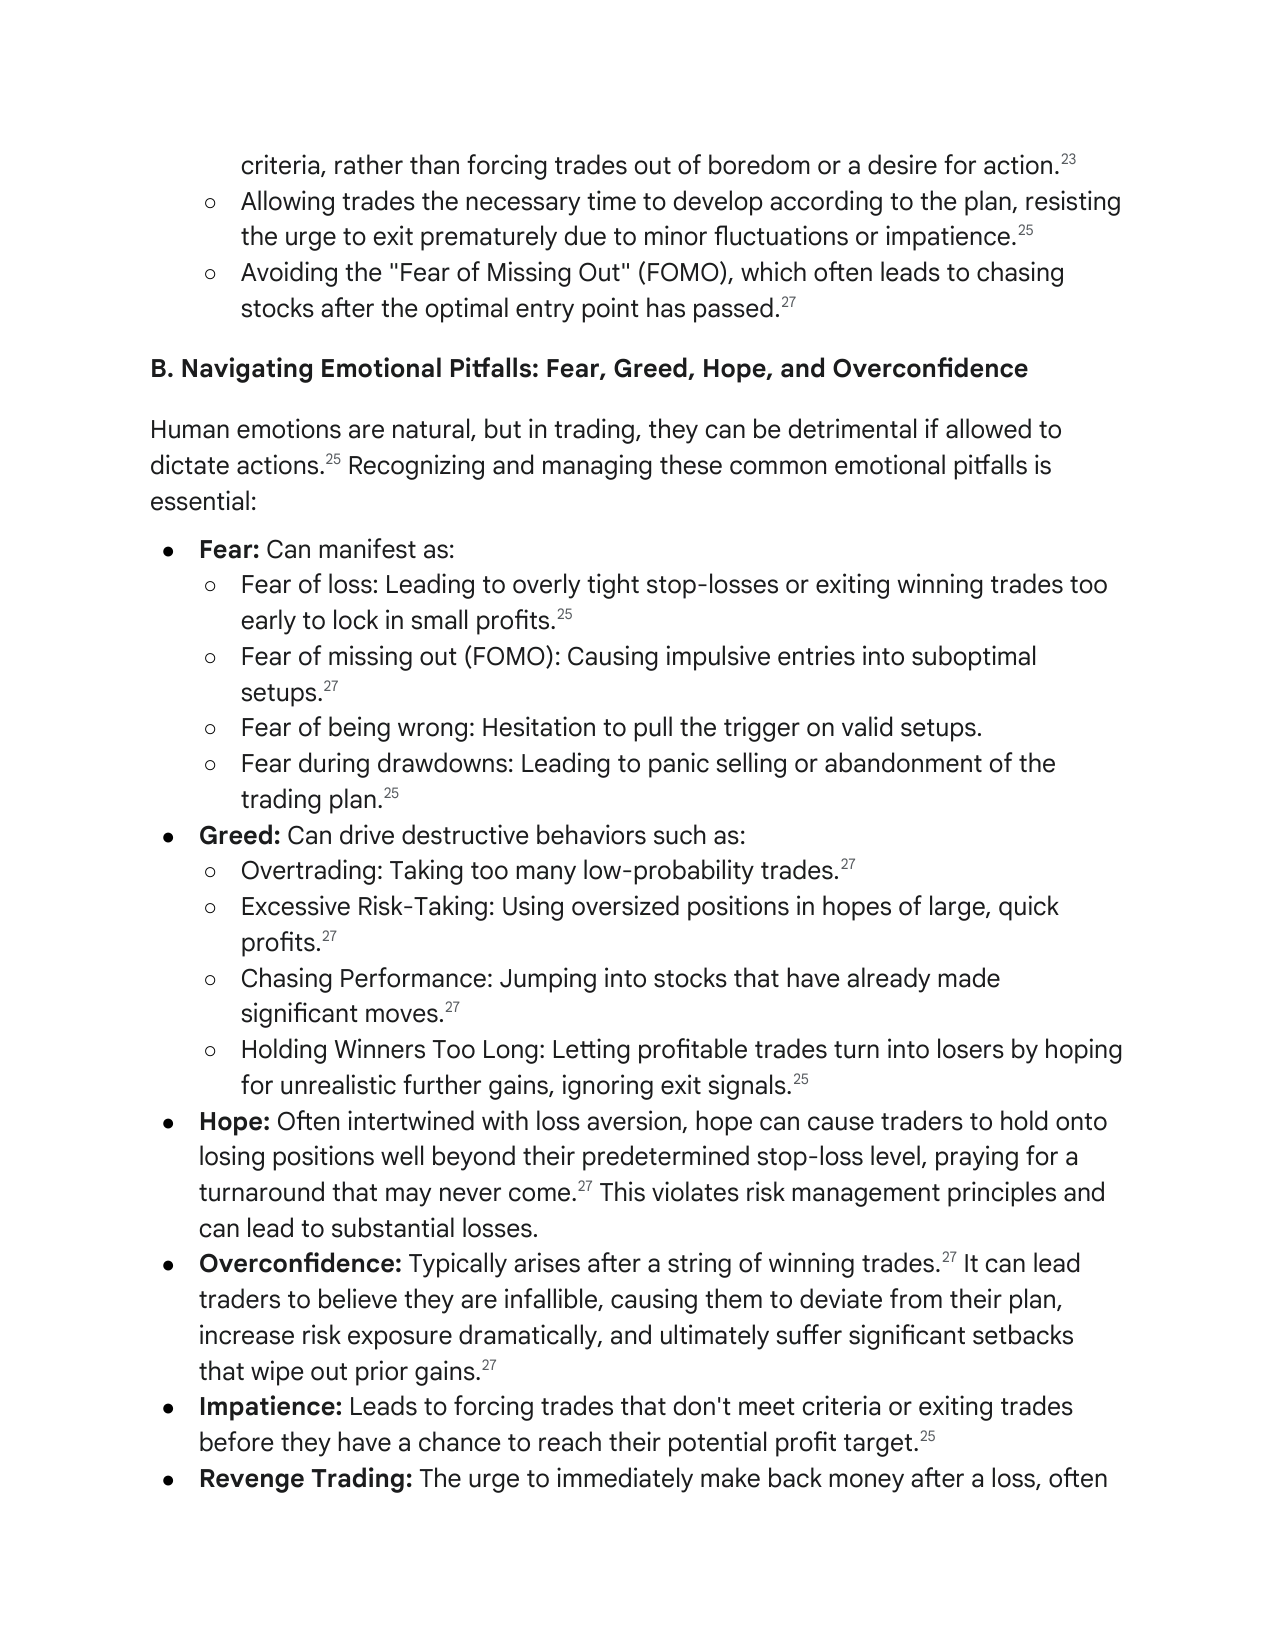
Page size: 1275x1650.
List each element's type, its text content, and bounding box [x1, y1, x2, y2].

list Overtrading: Taking too many low-probability trades.27 [203, 856, 1125, 887]
list Allowing trades the necessary time to develop according to the plan, resisting the urge to exit prematurely due to minor fluctuations or impatience.25 [203, 186, 1125, 253]
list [203, 150, 1125, 181]
list Hope: Often intertwined with loss aversion, hope can cause traders to hold onto losing positions well beyond their predetermined stop-loss level, praying for a turnaround that may never come.27 This violates risk management principles and can lead to substantial losses. [161, 1106, 1125, 1244]
list Fear during drawdowns: Leading to panic selling or abandonment of the trading plan.25 [203, 748, 1125, 816]
list Chasing Performance: Jumping into stocks that have already made significant moves.27 [203, 963, 1125, 1030]
list Impatience: Leads to forcing trades that don't meet criteria or exiting trades before they have a chance to reach their potential profit target.25 [161, 1392, 1125, 1459]
list Excessive Risk-Taking: Using oversized positions in hopes of large, quick profits.27 [203, 891, 1125, 958]
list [161, 1463, 1125, 1494]
list Overconfidence: Typically arises after a string of winning trades.27 It can lead traders to believe they are infallible, causing them to deviate from their plan, increase risk exposure dramatically, and ultimately suffer significant setbacks that wipe out prior gains.27 [161, 1249, 1125, 1387]
list Greed: Can drive destructive behaviors such as: [161, 820, 1125, 851]
list Fear of missing out (FOMO): Causing impulsive entries into suboptimal setups.27 [203, 641, 1125, 708]
list Fear of being wrong: Hesitation to pull the trigger on valid setups. [203, 713, 1125, 744]
list Holding Winners Too Long: Letting profitable trades turn into losers by hoping for unrealistic further gains, ignoring exit signals.25 [203, 1034, 1125, 1101]
list Fear: Can manifest as: [161, 534, 1125, 565]
list Avoiding the "Fear of Missing Out" (FOMO), which often leads to chasing stocks after the optimal entry point has passed.27 [203, 257, 1125, 324]
list Fear of loss: Leading to overly tight stop-losses or exiting winning trades too early to lock in small profits.25 [203, 570, 1125, 637]
text Human emotions are natural, but in trading, they can be detrimental if allowed to dictate actions.25 Recognizing and managing these common emotional pitfalls is essential: [150, 414, 1125, 517]
text B. Navigating Emotional Pitfalls: Fear, Greed, Hope, and Overconfidence [150, 354, 1125, 385]
